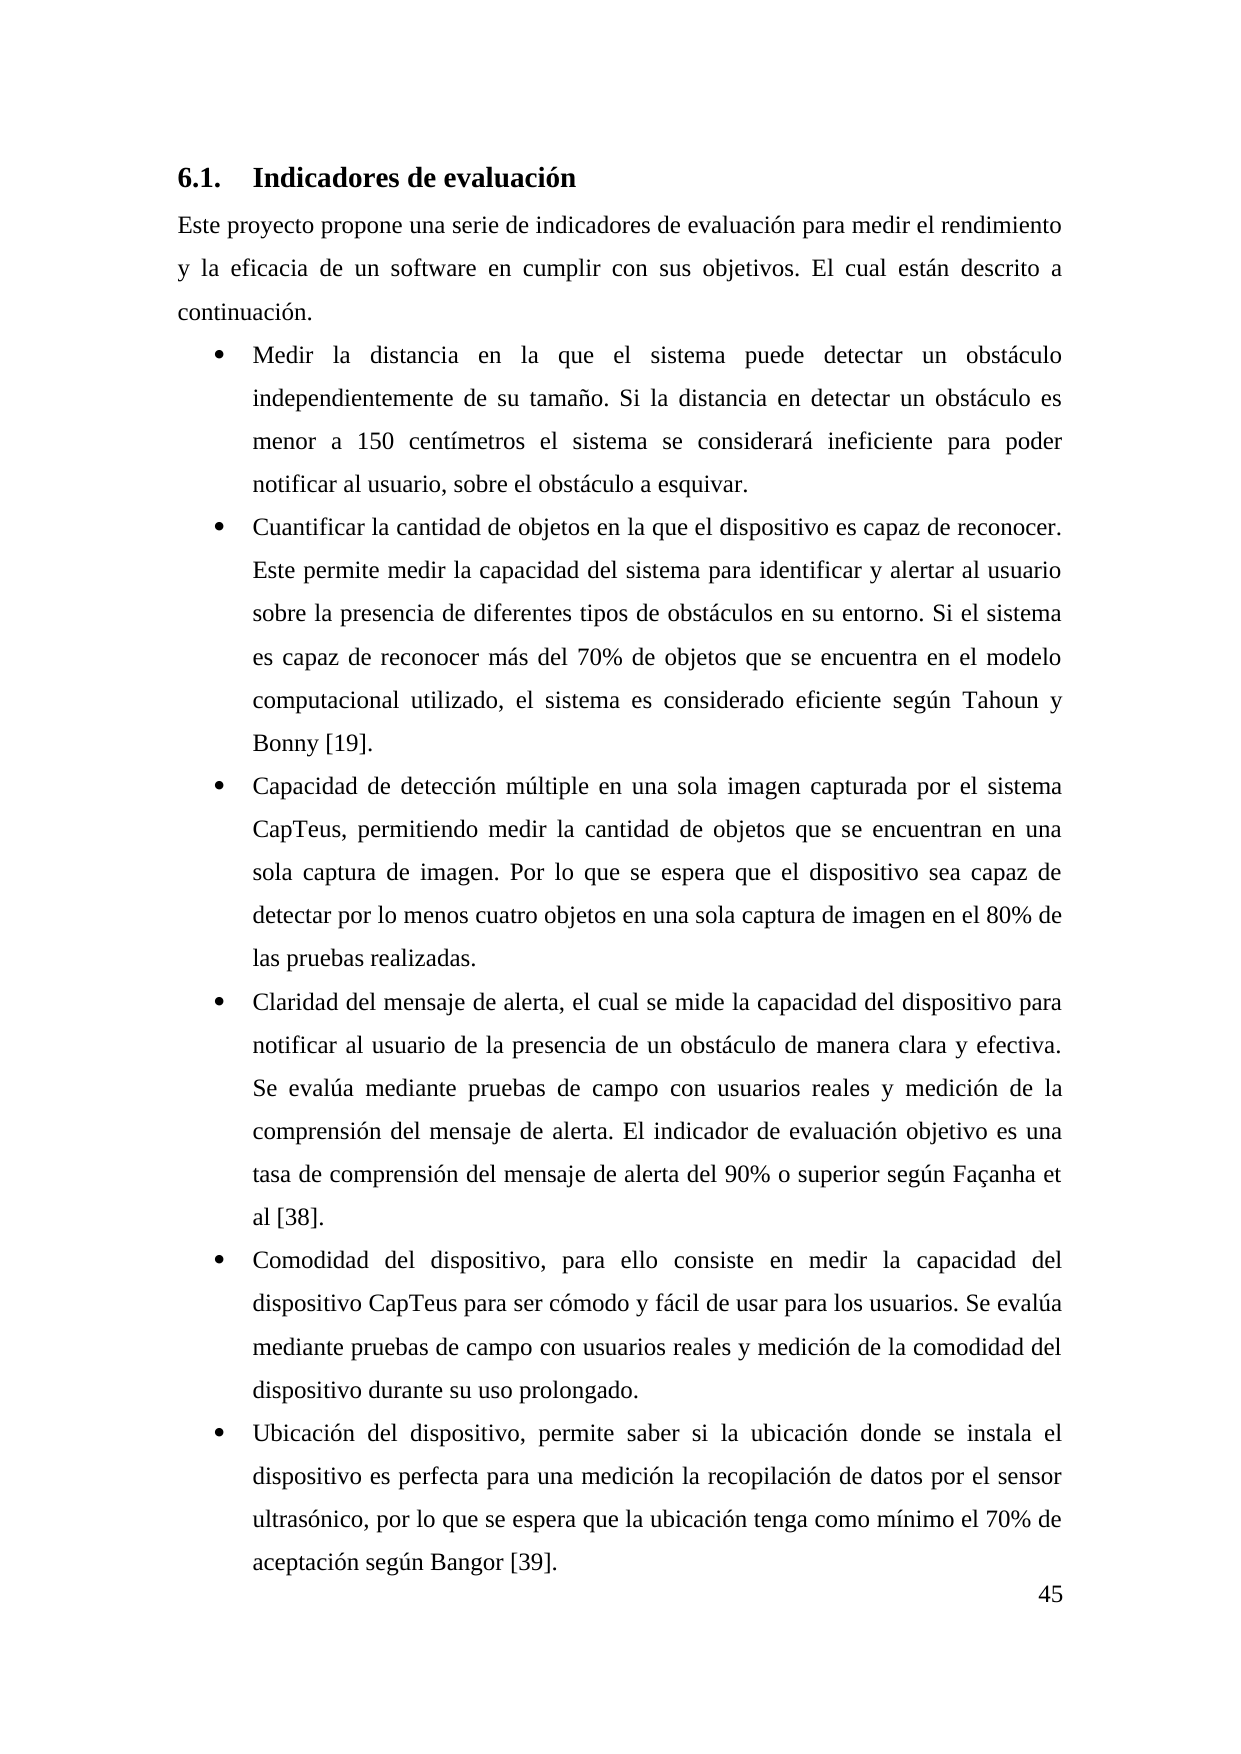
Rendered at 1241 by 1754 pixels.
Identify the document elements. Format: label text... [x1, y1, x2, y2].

text Este proyecto propone una serie de indicadores de evaluación para medir el rendimiento y la eficacia de un software en cumplir con sus objetivos. El cual están descrito a continuación. [177, 210, 1063, 325]
list Cuantificar la cantidad de objetos en la que el dispositivo es capaz de reconocer. Este permite medir la capacidad del sistema para identificar y alertar al usuario sobre la presencia de diferentes tipos de obstáculos en su entorno. Si el sistema es capaz de reconocer más del 70% de objetos que se encuentra en el modelo computacional utilizado, el sistema es considerado eficiente según Tahoun y Bonny . [215, 512, 1063, 757]
list Comodidad del dispositivo, para ello consiste en medir la capacidad del dispositivo CapTeus para ser cómodo y fácil de usar para los usuarios. Se evalúa mediante pruebas de campo con usuarios reales y medición de la comodidad del dispositivo durante su uso prolongado. [215, 1245, 1063, 1403]
list Capacidad de detección múltiple en una sola imagen capturada por el sistema CapTeus, permitiendo medir la cantidad de objetos que se encuentran en una sola captura de imagen. Por lo que se espera que el dispositivo sea capaz de detectar por lo menos cuatro objetos en una sola captura de imagen en el 80% de las pruebas realizadas. [215, 771, 1063, 972]
list Ubicación del dispositivo, permite saber si la ubicación donde se instala el dispositivo es perfecta para una medición la recopilación de datos por el sensor ultrasónico, por lo que se espera que la ubicación tenga como mínimo el 70% de aceptación según Bangor . [215, 1418, 1063, 1576]
subtitle Indicadores de evaluación [177, 160, 1063, 193]
list Claridad del mensaje de alerta, el cual se mide la capacidad del dispositivo para notificar al usuario de la presencia de un obstáculo de manera clara y efectiva. Se evalúa mediante pruebas de campo con usuarios reales y medición de la comprensión del mensaje de alerta. El indicador de evaluación objetivo es una tasa de comprensión del mensaje de alerta del 90% o superior según Façanha et al . [215, 987, 1063, 1231]
list Medir la distancia en la que el sistema puede detectar un obstáculo independientemente de su tamaño. Si la distancia en detectar un obstáculo es menor a 150 centímetros el sistema se considerará ineficiente para poder notificar al usuario, sobre el obstáculo a esquivar. [215, 340, 1063, 498]
